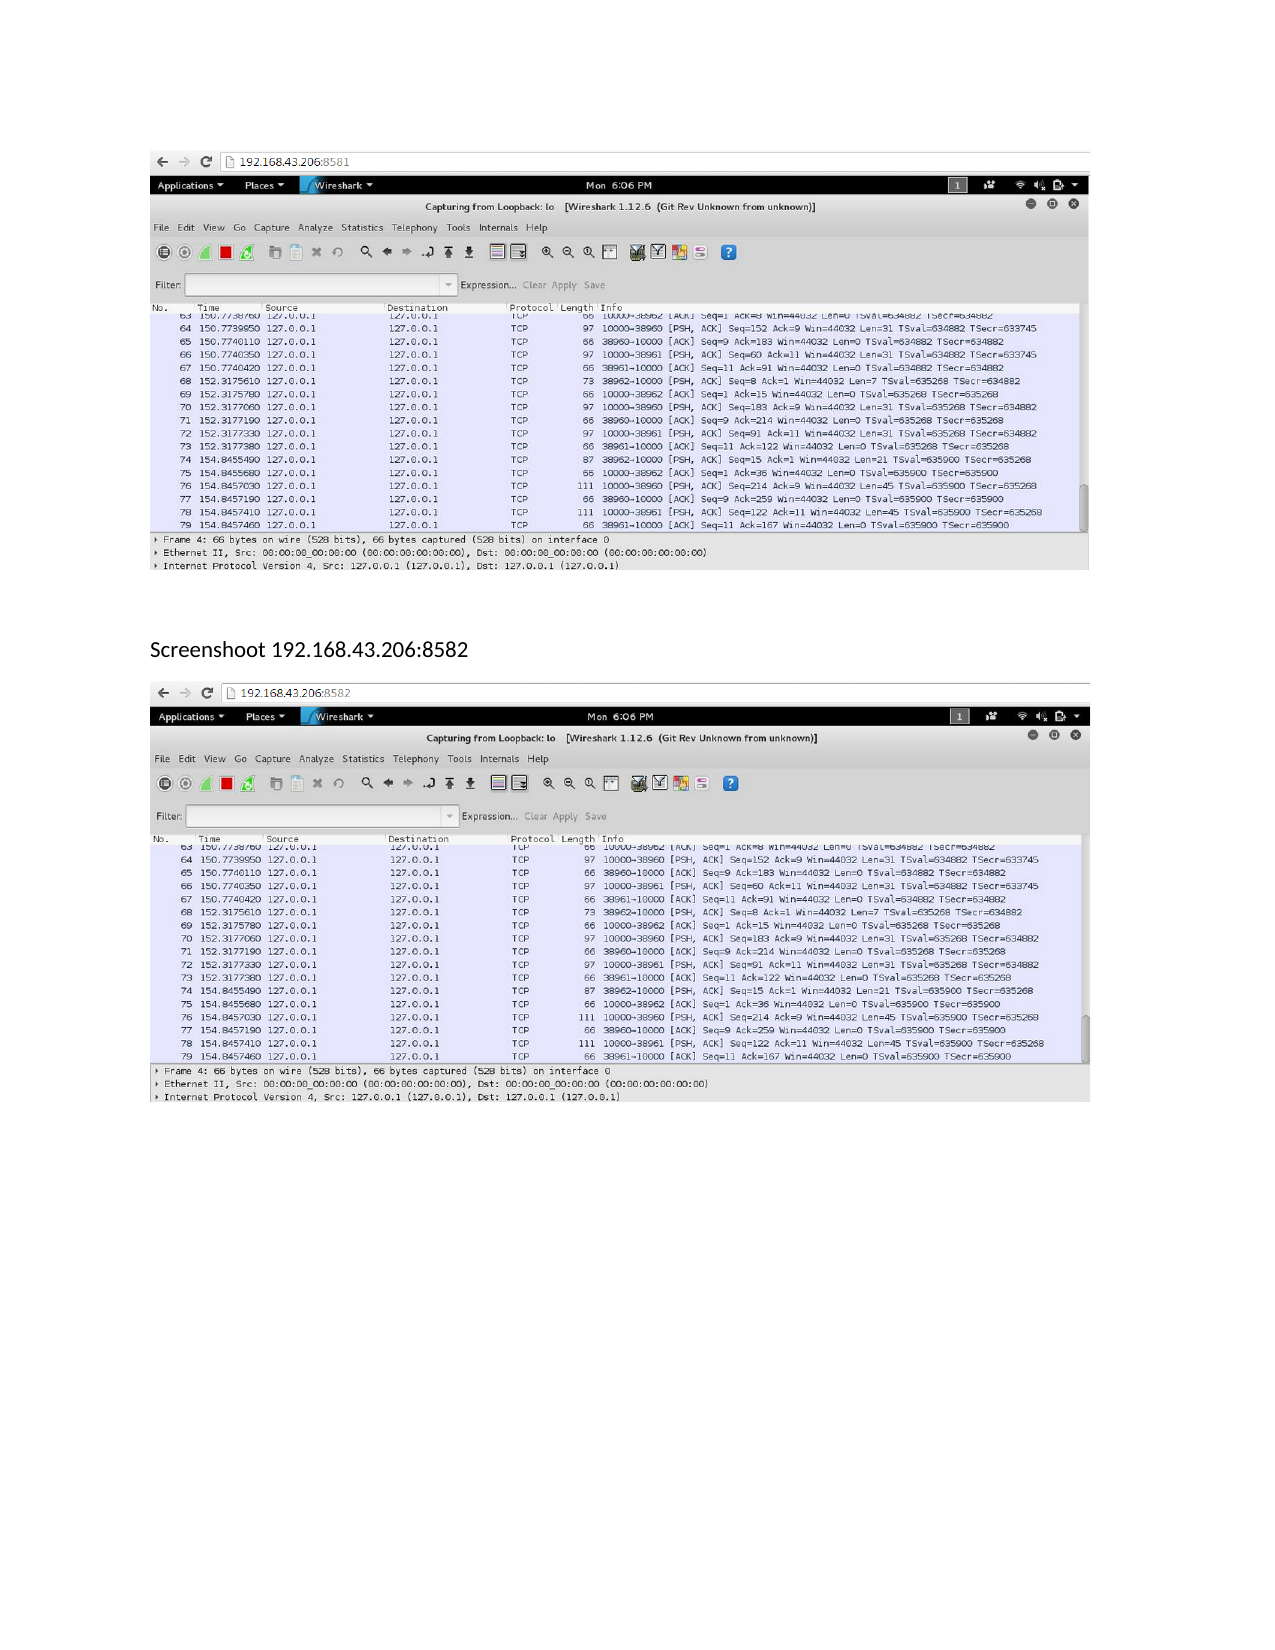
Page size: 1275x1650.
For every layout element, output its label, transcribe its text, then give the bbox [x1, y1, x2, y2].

text Screenshoot 192.168.43.206:8582 [150, 635, 1125, 663]
picture [150, 150, 1091, 570]
picture [150, 681, 1091, 1102]
